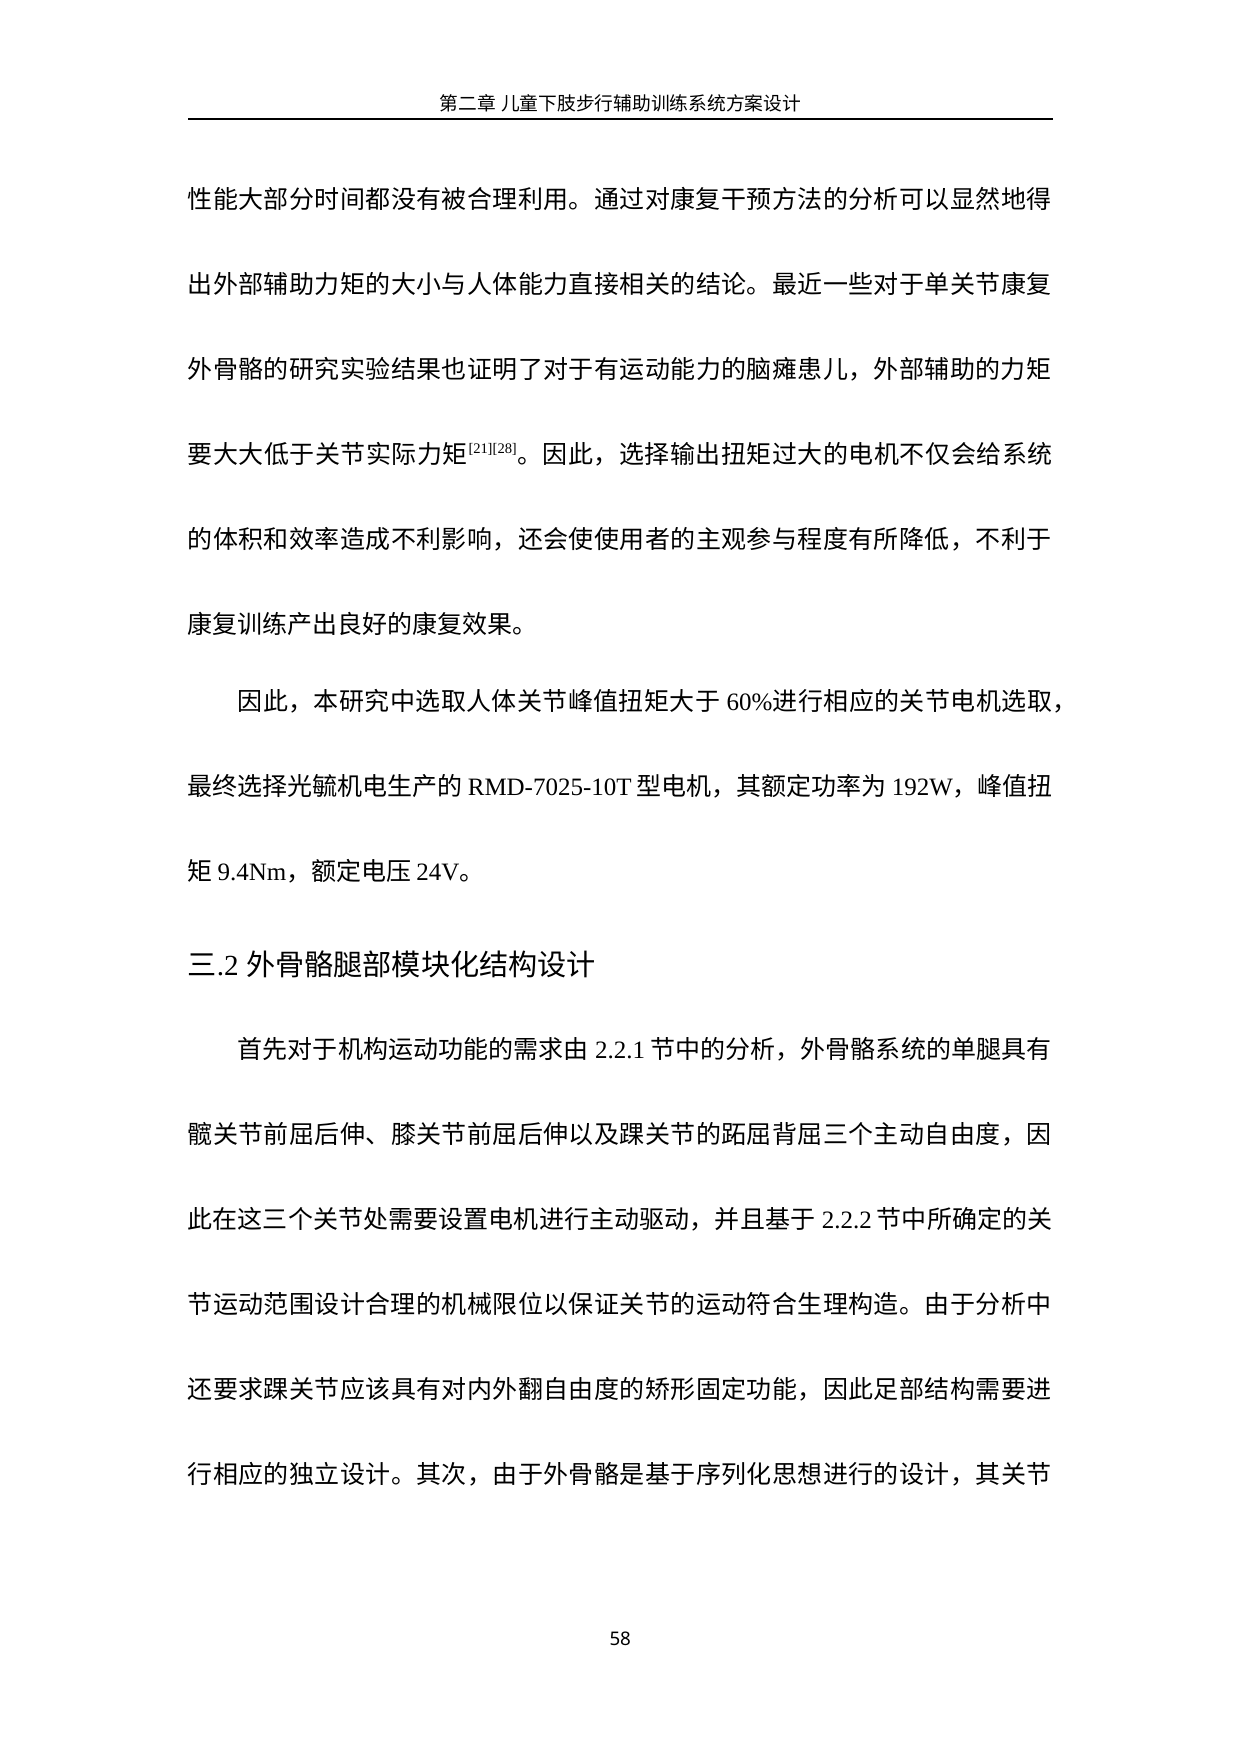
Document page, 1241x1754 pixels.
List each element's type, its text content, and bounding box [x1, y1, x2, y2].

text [187, 1014, 1053, 1506]
text 因此，本研究中选取人体关节峰值扭矩大于60%进行相应的关节电机选取，最终选择光毓机电生产的RMD-7025-10T型电机，其额定功率为192W，峰值扭矩9.4Nm，额定电压24V。 [187, 665, 1053, 903]
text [187, 164, 1053, 656]
text 外骨骼腿部模块化结构设计 [187, 929, 1053, 997]
